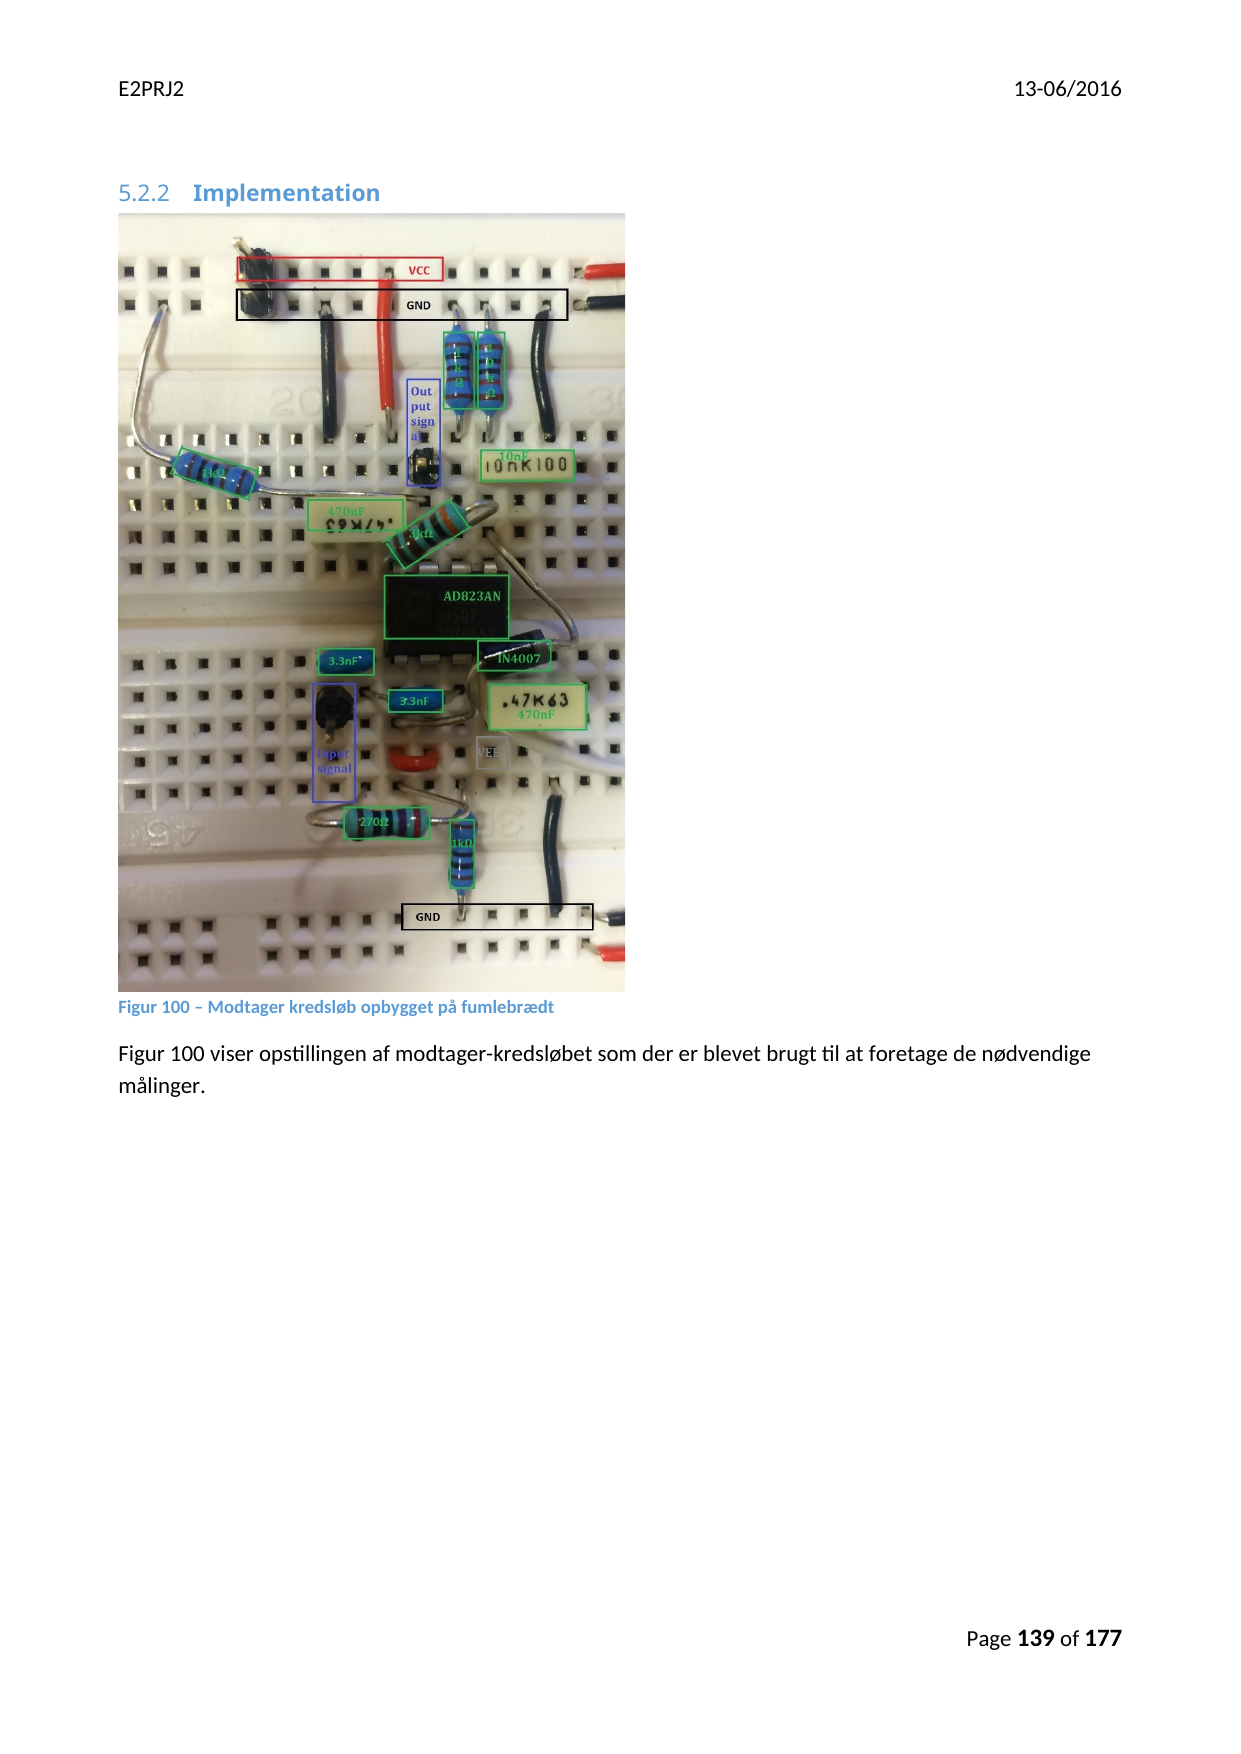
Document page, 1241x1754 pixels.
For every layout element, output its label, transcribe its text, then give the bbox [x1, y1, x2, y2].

subtitle Implementation [118, 177, 1122, 208]
picture [118, 213, 625, 992]
text Figur 100 viser opstillingen af modtager-kredsløbet som der er blevet brugt til at foretage de nødvendige målinger. [118, 1039, 1122, 1099]
text Figur 100 – Modtager kredsløb opbygget på fumlebrædt [118, 995, 1122, 1018]
